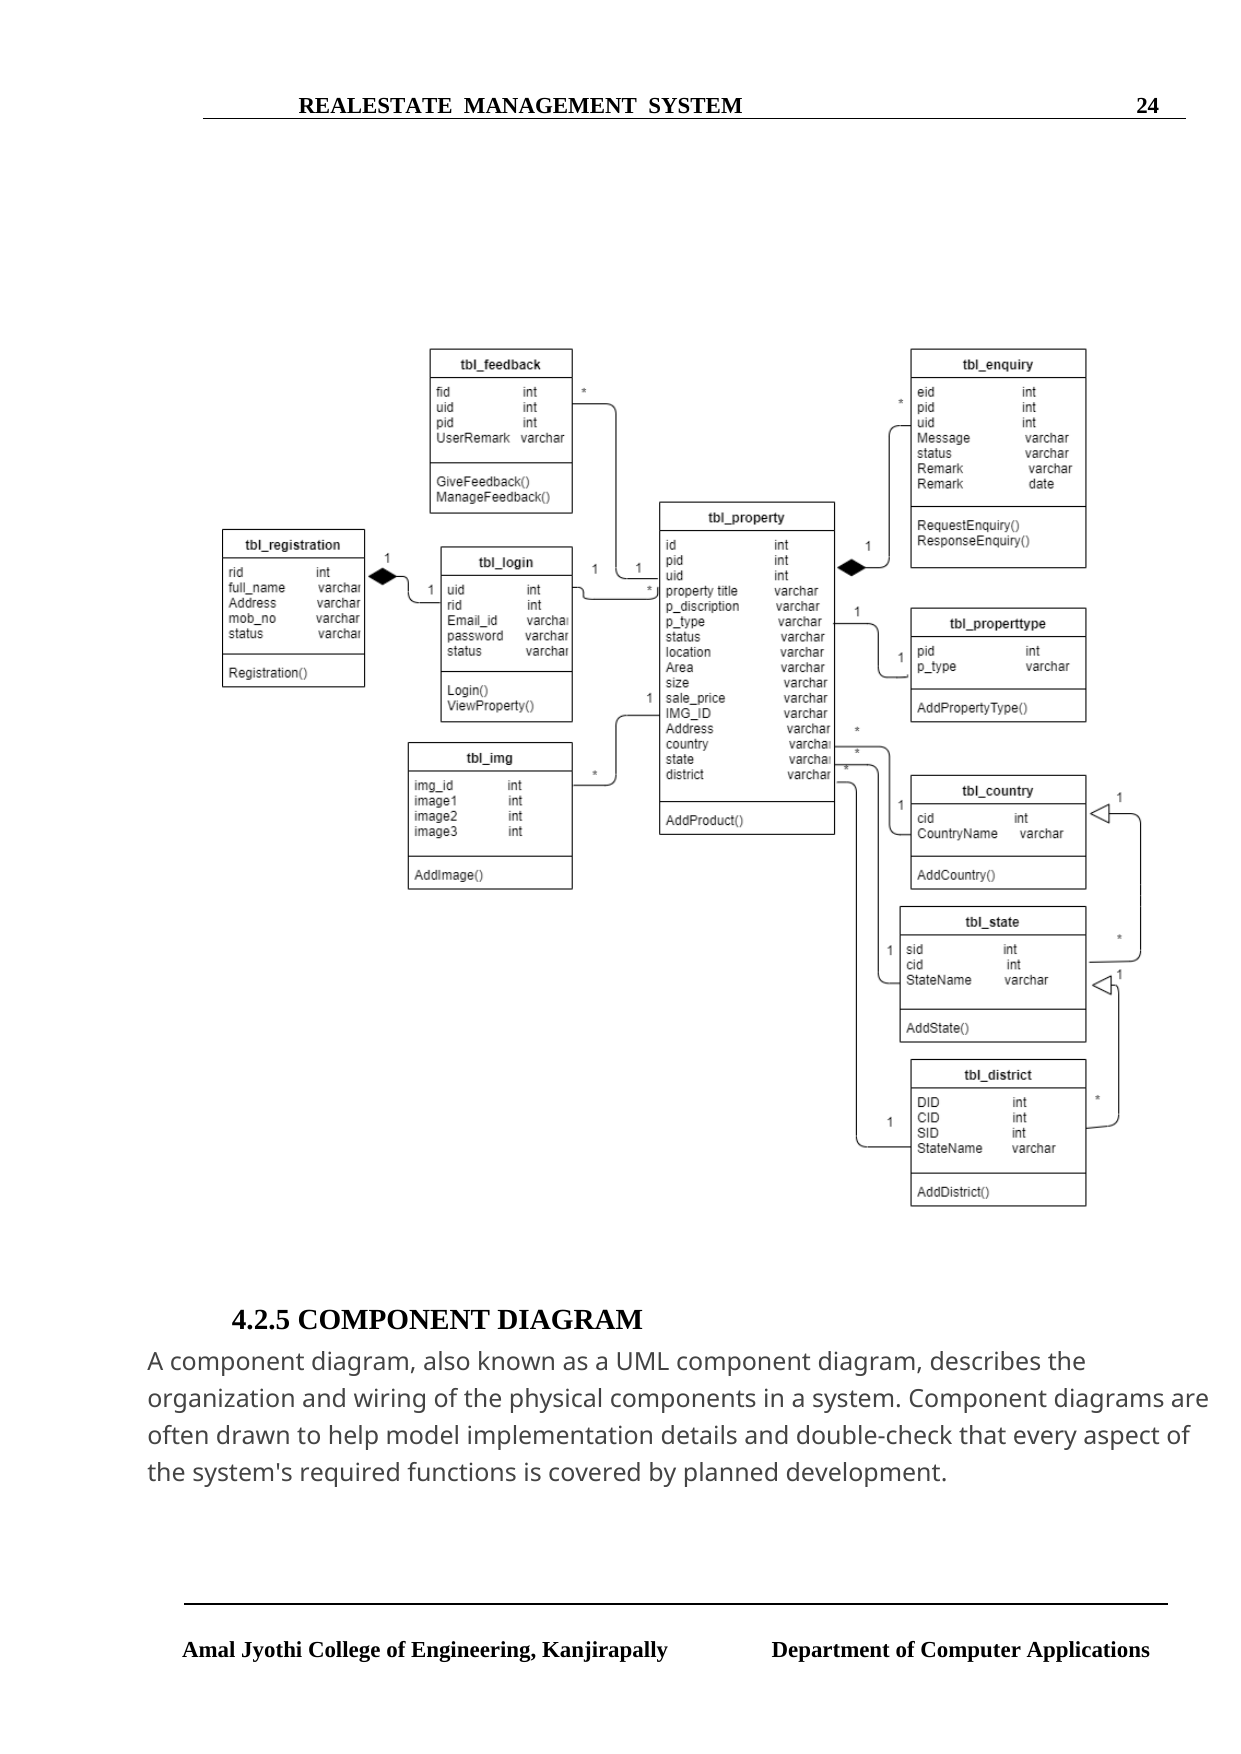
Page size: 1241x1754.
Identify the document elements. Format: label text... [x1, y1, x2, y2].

text A component diagram, also known as a UML component diagram, describes the organization and wiring of the physical components in a system. Component diagrams are often drawn to help model implementation details and double-check that every aspect of the system's required functions is covered by planned development. [147, 1344, 1221, 1488]
picture [222, 141, 1198, 1271]
subtitle 4.2.5 COMPONENT DIAGRAM [232, 1302, 1221, 1336]
